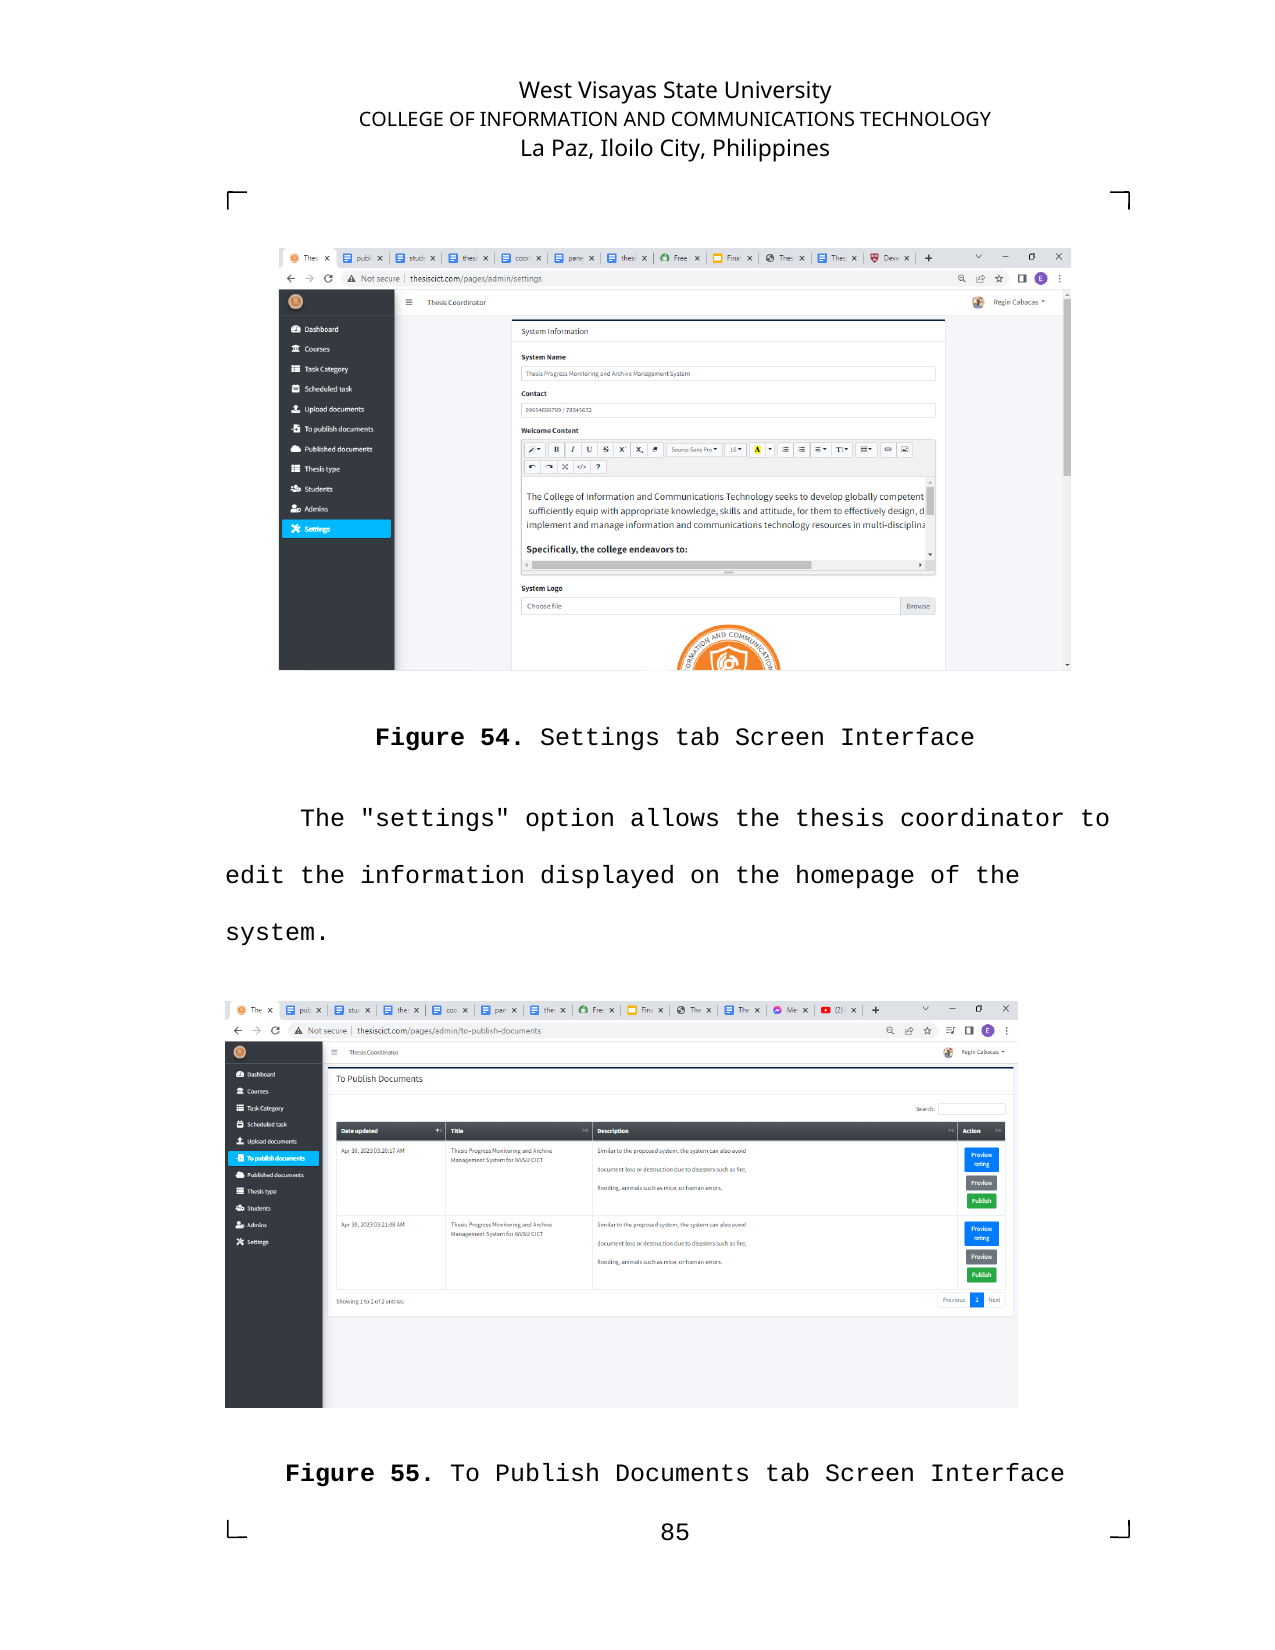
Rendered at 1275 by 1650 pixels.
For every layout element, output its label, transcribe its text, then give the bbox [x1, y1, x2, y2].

text The "settings" option allows the thesis coordinator to edit the information displayed on the homepage of the system. [225, 806, 1125, 948]
text Figure 54. Settings tab Screen Interface [225, 724, 1125, 753]
picture [278, 248, 1072, 671]
text Figure 55. To Publish Documents tab Screen Interface [225, 1461, 1125, 1489]
picture [225, 1001, 1018, 1408]
